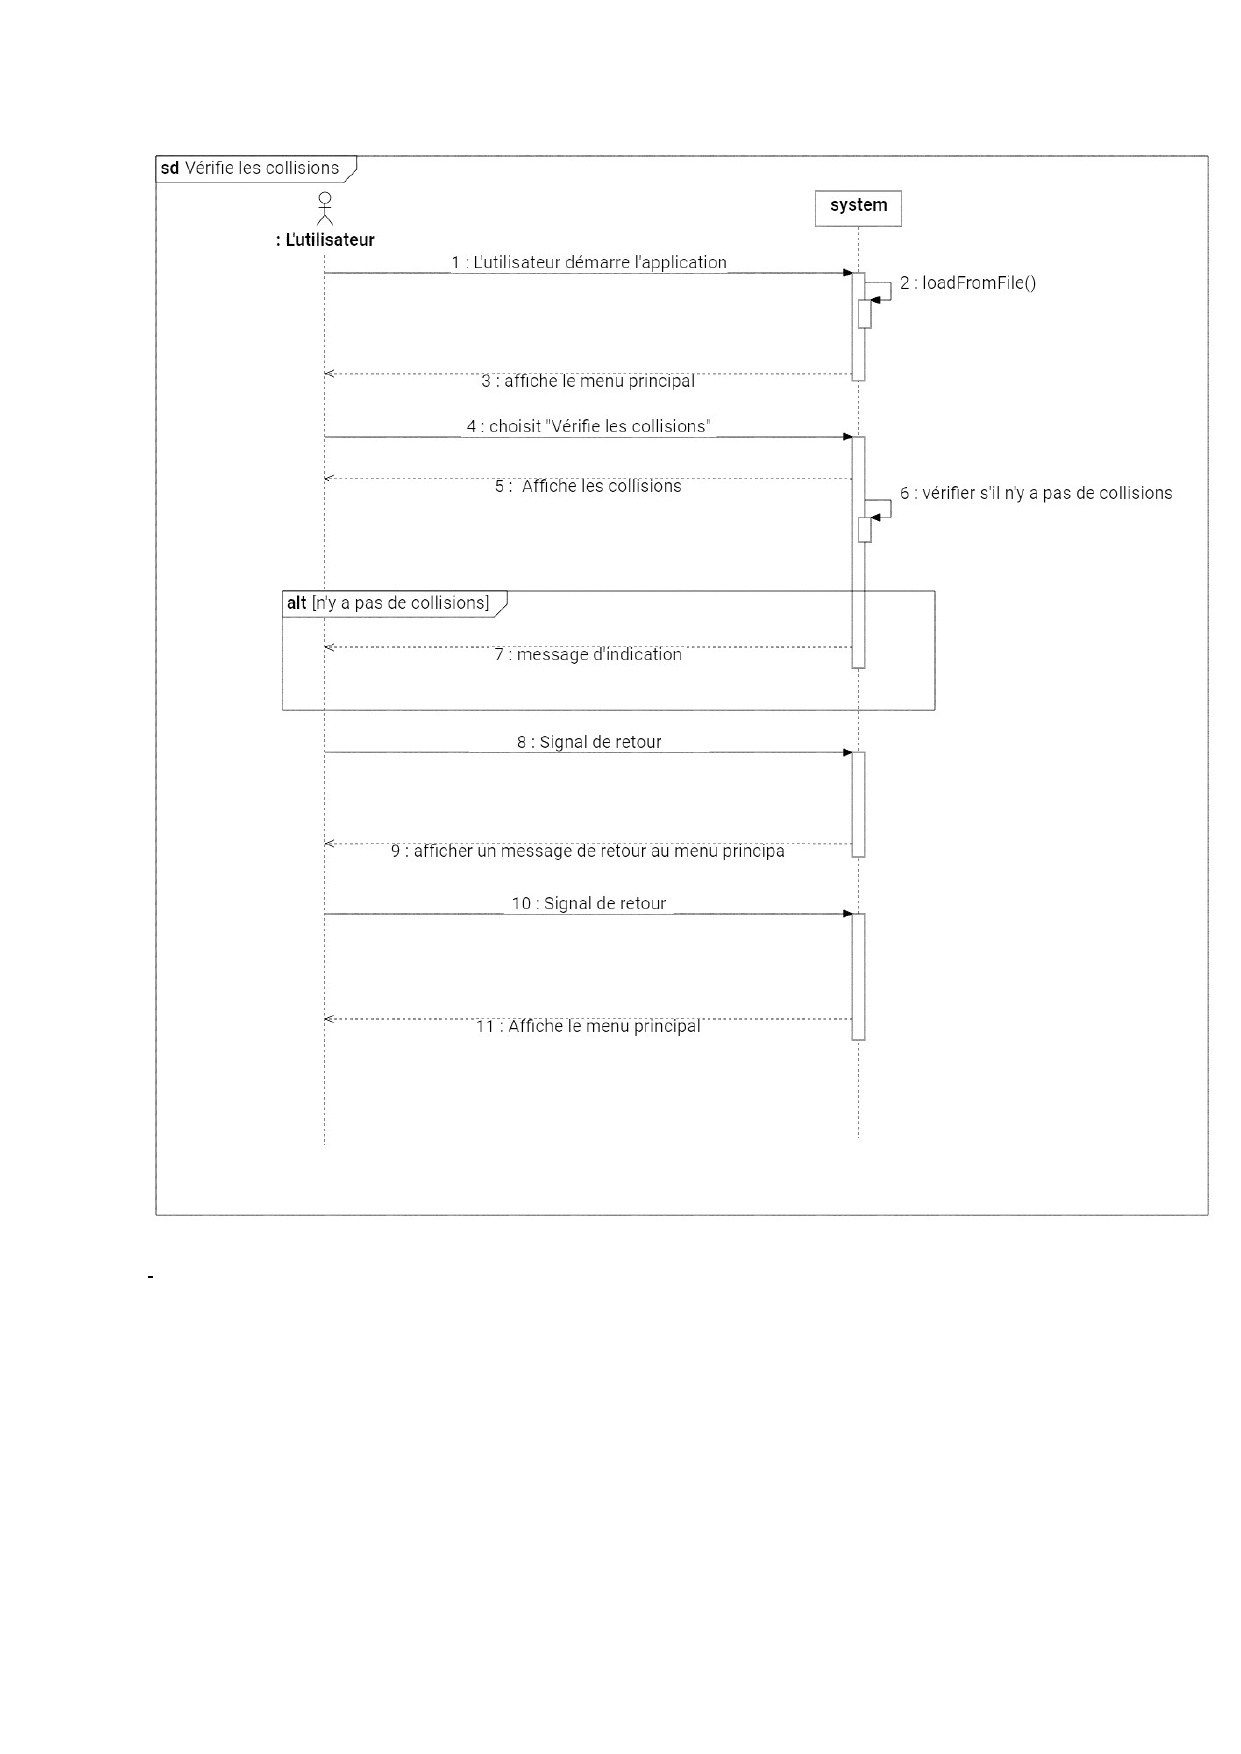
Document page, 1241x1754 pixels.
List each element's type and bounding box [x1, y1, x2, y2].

picture [147, 147, 1241, 1250]
